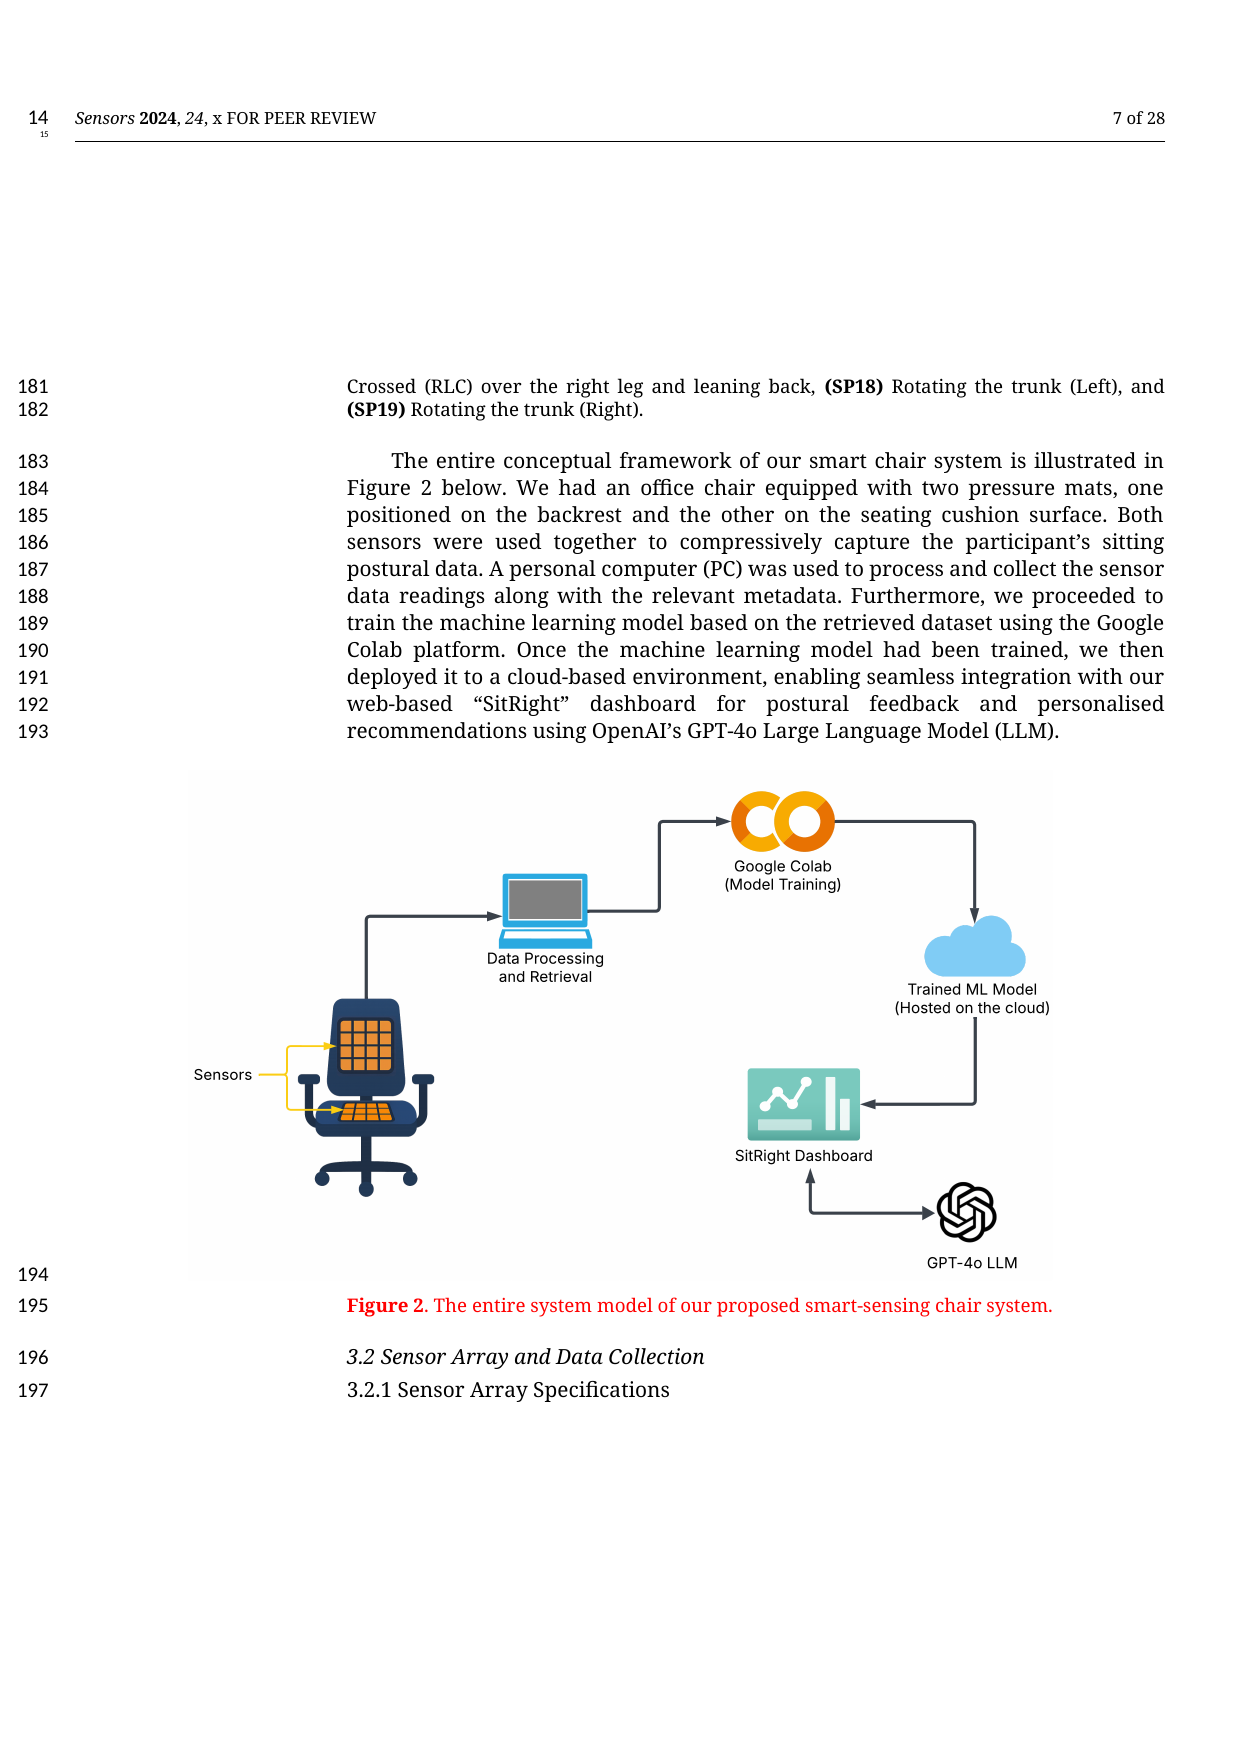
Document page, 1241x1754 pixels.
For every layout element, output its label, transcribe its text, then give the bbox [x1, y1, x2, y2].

subtitle 3.2 Sensor Array and Data Collection [347, 1343, 1165, 1369]
text The entire conceptual framework of our smart chair system is illustrated in Figure 2 below. We had an office chair equipped with two pressure mats, one positioned on the backrest and the other on the seating cushion surface. Both sensors were used together to compressively capture the participant’s sitting postural data. A personal computer (PC) was used to process and collect the sensor data readings along with the relevant metadata. Furthermore, we proceeded to train the machine learning model based on the retrieved dataset using the Google Colab platform. Once the machine learning model had been trained, we then deployed it to a cloud-based environment, enabling seamless integration with our web-based “SitRight” dashboard for postural feedback and personalised recommendations using OpenAI’s GPT-4o Large Language Model (LLM). [347, 447, 1165, 745]
text Figure 2. The entire system model of our proposed smart-sensing chair system. [347, 1293, 1165, 1318]
picture [187, 770, 1053, 1281]
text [347, 374, 1165, 422]
subtitle 3.2.1 Sensor Array Specifications [347, 1376, 1165, 1403]
